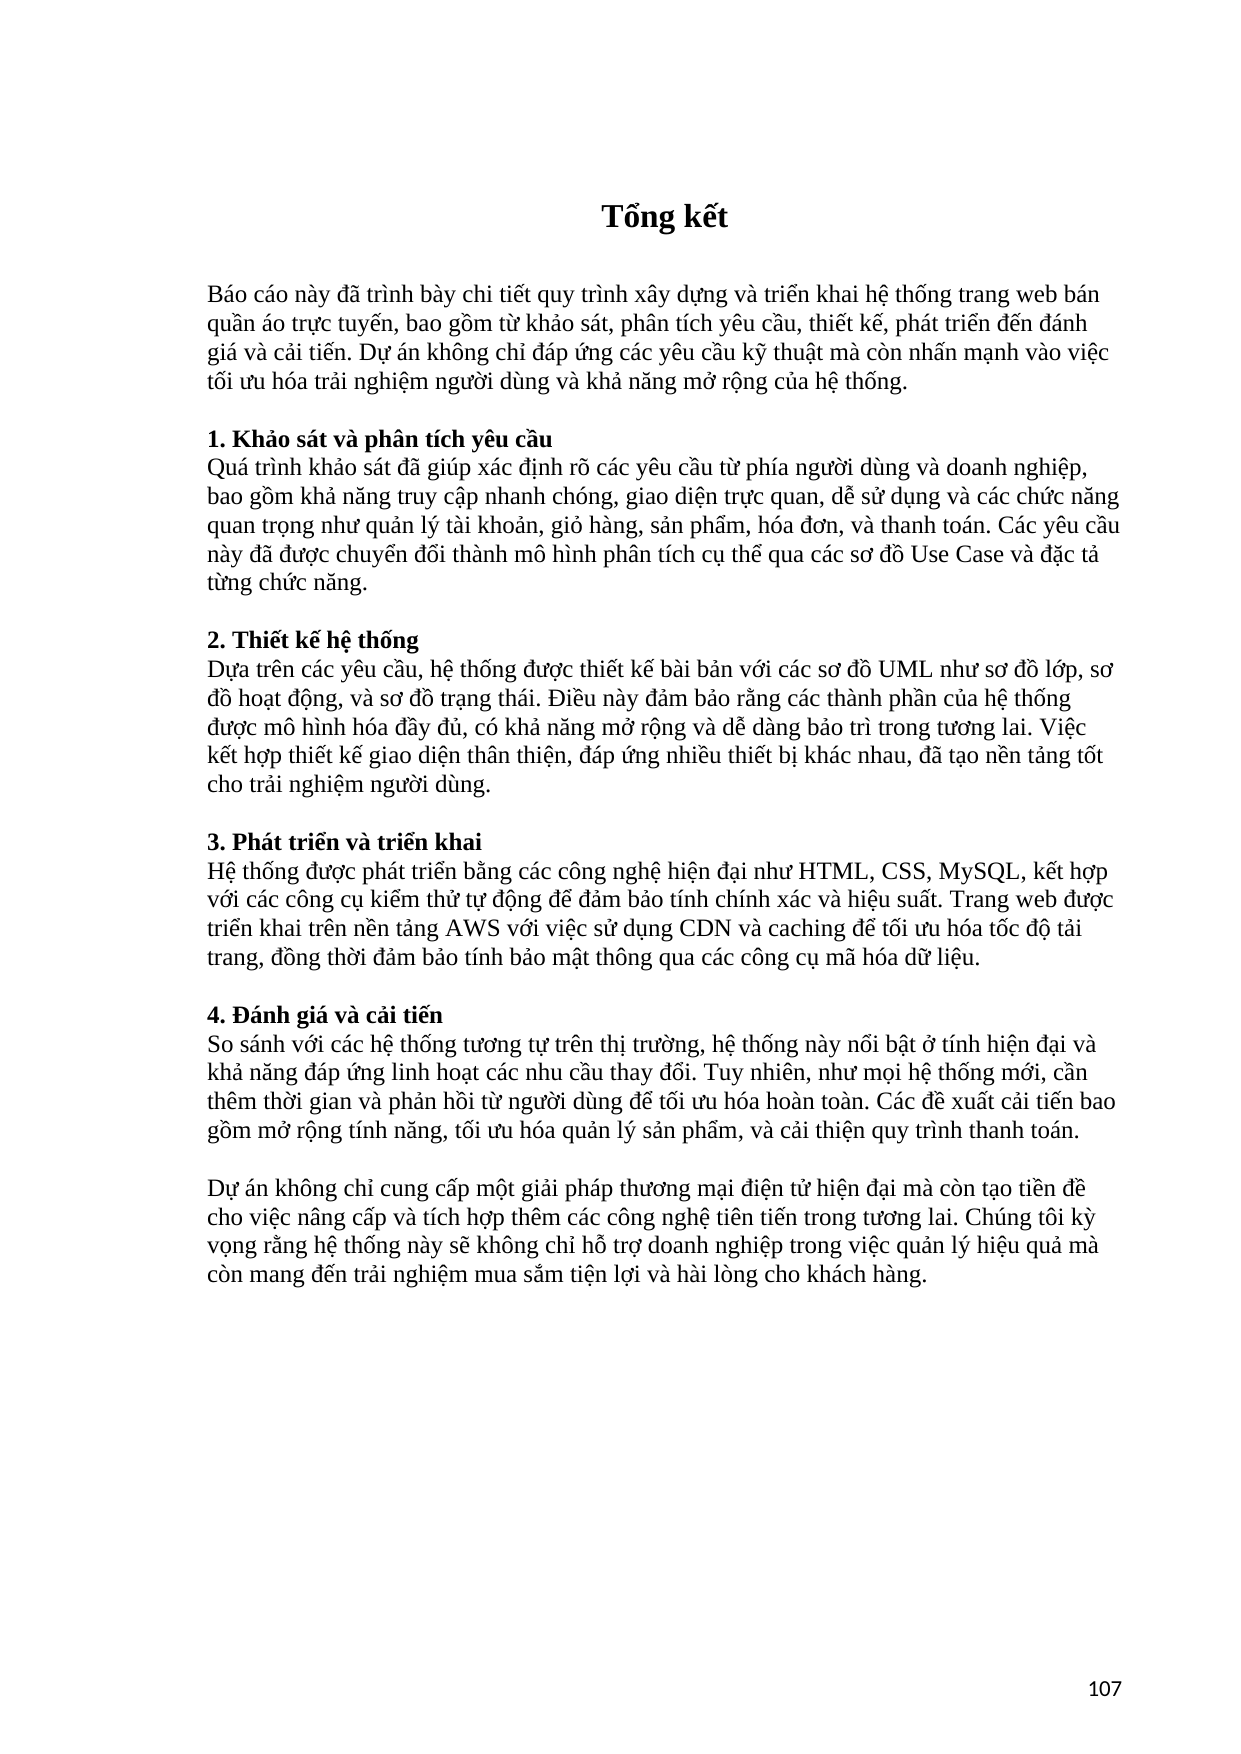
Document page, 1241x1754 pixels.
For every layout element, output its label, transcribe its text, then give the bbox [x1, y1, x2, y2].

text 1. Khảo sát và phân tích yêu cầu Quá trình khảo sát đã giúp xác định rõ các yêu cầu từ phía người dùng và doanh nghiệp, bao gồm khả năng truy cập nhanh chóng, giao diện trực quan, dễ sử dụng và các chức năng quan trọng như quản lý tài khoản, giỏ hàng, sản phẩm, hóa đơn, và thanh toán. Các yêu cầu này đã được chuyển đổi thành mô hình phân tích cụ thể qua các sơ đồ Use Case và đặc tả từng chức năng. [207, 424, 1122, 596]
text Báo cáo này đã trình bày chi tiết quy trình xây dựng và triển khai hệ thống trang web bán quần áo trực tuyến, bao gồm từ khảo sát, phân tích yêu cầu, thiết kế, phát triển đến đánh giá và cải tiến. Dự án không chỉ đáp ứng các yêu cầu kỹ thuật mà còn nhấn mạnh vào việc tối ưu hóa trải nghiệm người dùng và khả năng mở rộng của hệ thống. [207, 279, 1122, 394]
text Dự án không chỉ cung cấp một giải pháp thương mại điện tử hiện đại mà còn tạo tiền đề cho việc nâng cấp và tích hợp thêm các công nghệ tiên tiến trong tương lai. Chúng tôi kỳ vọng rằng hệ thống này sẽ không chỉ hỗ trợ doanh nghiệp trong việc quản lý hiệu quả mà còn mang đến trải nghiệm mua sắm tiện lợi và hài lòng cho khách hàng. [207, 1173, 1122, 1288]
subtitle Tổng kết [207, 197, 1122, 235]
text 2. Thiết kế hệ thống Dựa trên các yêu cầu, hệ thống được thiết kế bài bản với các sơ đồ UML như sơ đồ lớp, sơ đồ hoạt động, và sơ đồ trạng thái. Điều này đảm bảo rằng các thành phần của hệ thống được mô hình hóa đầy đủ, có khả năng mở rộng và dễ dàng bảo trì trong tương lai. Việc kết hợp thiết kế giao diện thân thiện, đáp ứng nhiều thiết bị khác nhau, đã tạo nền tảng tốt cho trải nghiệm người dùng. [207, 625, 1122, 798]
text 4. Đánh giá và cải tiến So sánh với các hệ thống tương tự trên thị trường, hệ thống này nổi bật ở tính hiện đại và khả năng đáp ứng linh hoạt các nhu cầu thay đổi. Tuy nhiên, như mọi hệ thống mới, cần thêm thời gian và phản hồi từ người dùng để tối ưu hóa hoàn toàn. Các đề xuất cải tiến bao gồm mở rộng tính năng, tối ưu hóa quản lý sản phẩm, và cải thiện quy trình thanh toán. [207, 1000, 1122, 1144]
text 3. Phát triển và triển khai Hệ thống được phát triển bằng các công nghệ hiện đại như HTML, CSS, MySQL, kết hợp với các công cụ kiểm thử tự động để đảm bảo tính chính xác và hiệu suất. Trang web được triển khai trên nền tảng AWS với việc sử dụng CDN và caching để tối ưu hóa tốc độ tải trang, đồng thời đảm bảo tính bảo mật thông qua các công cụ mã hóa dữ liệu. [207, 827, 1122, 971]
